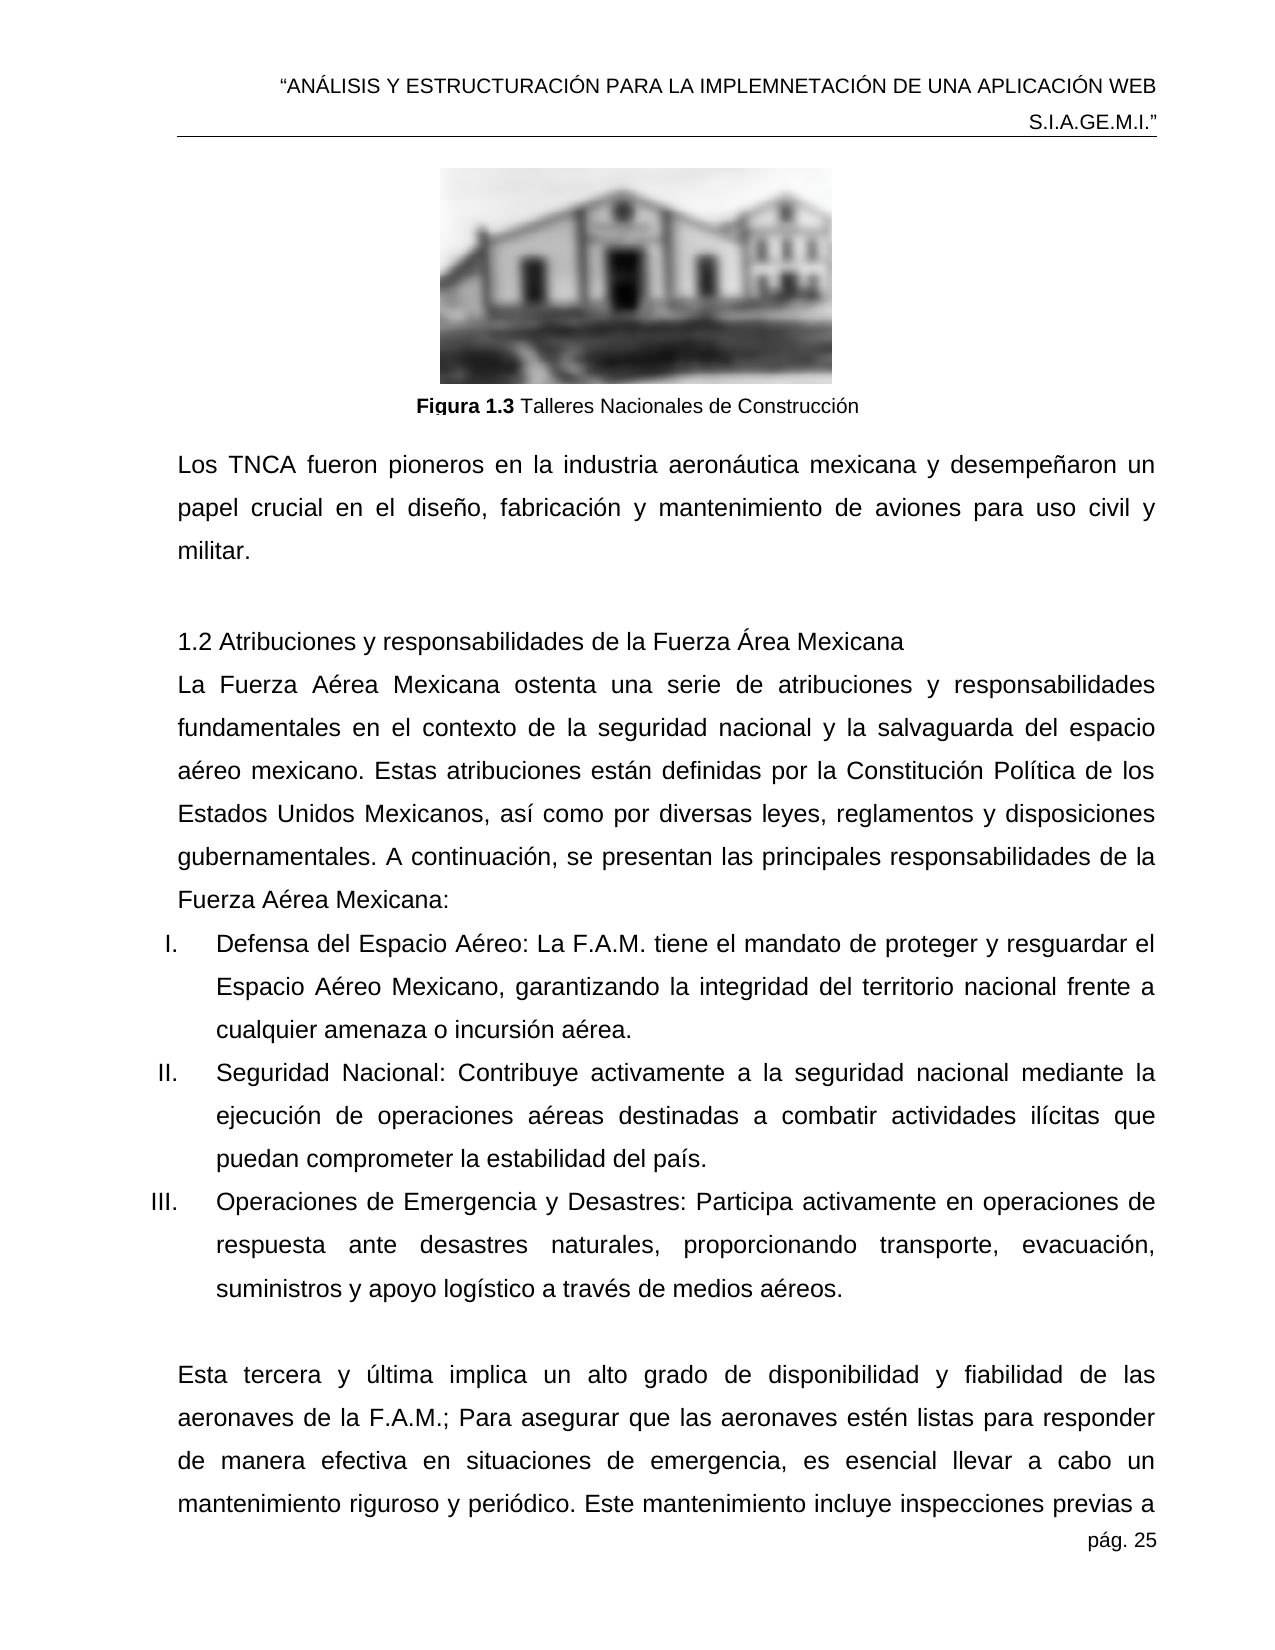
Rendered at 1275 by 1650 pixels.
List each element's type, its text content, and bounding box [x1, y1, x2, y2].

text Los TNCA fueron pioneros en la industria aeronáutica mexicana y desempeñaron un papel crucial en el diseño, fabricación y mantenimiento de aviones para uso civil y militar. [177, 450, 1157, 565]
list Operaciones de Emergencia y Desastres: Participa activamente en operaciones de respuesta ante desastres naturales, proporcionando transporte, evacuación, suministros y apoyo logístico a través de medios aéreos. [178, 1187, 1157, 1302]
picture [440, 168, 832, 384]
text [177, 1360, 1157, 1518]
subtitle 1.2 Atribuciones y responsabilidades de la Fuerza Área Mexicana [177, 627, 1157, 656]
text La Fuerza Aérea Mexicana ostenta una serie de atribuciones y responsabilidades fundamentales en el contexto de la seguridad nacional y la salvaguarda del espacio aéreo mexicano. Estas atribuciones están definidas por la Constitución Política de los Estados Unidos Mexicanos, así como por diversas leyes, reglamentos y disposiciones gubernamentales. A continuación, se presentan las principales responsabilidades de la Fuerza Aérea Mexicana: [177, 670, 1157, 914]
list Defensa del Espacio Aéreo: La F.A.M. tiene el mandato de proteger y resguardar el Espacio Aéreo Mexicano, garantizando la integridad del territorio nacional frente a cualquier amenaza o incursión aérea. [178, 929, 1157, 1044]
list Seguridad Nacional: Contribuye activamente a la seguridad nacional mediante la ejecución de operaciones aéreas destinadas a combatir actividades ilícitas que puedan comprometer la estabilidad del país. [178, 1058, 1157, 1173]
